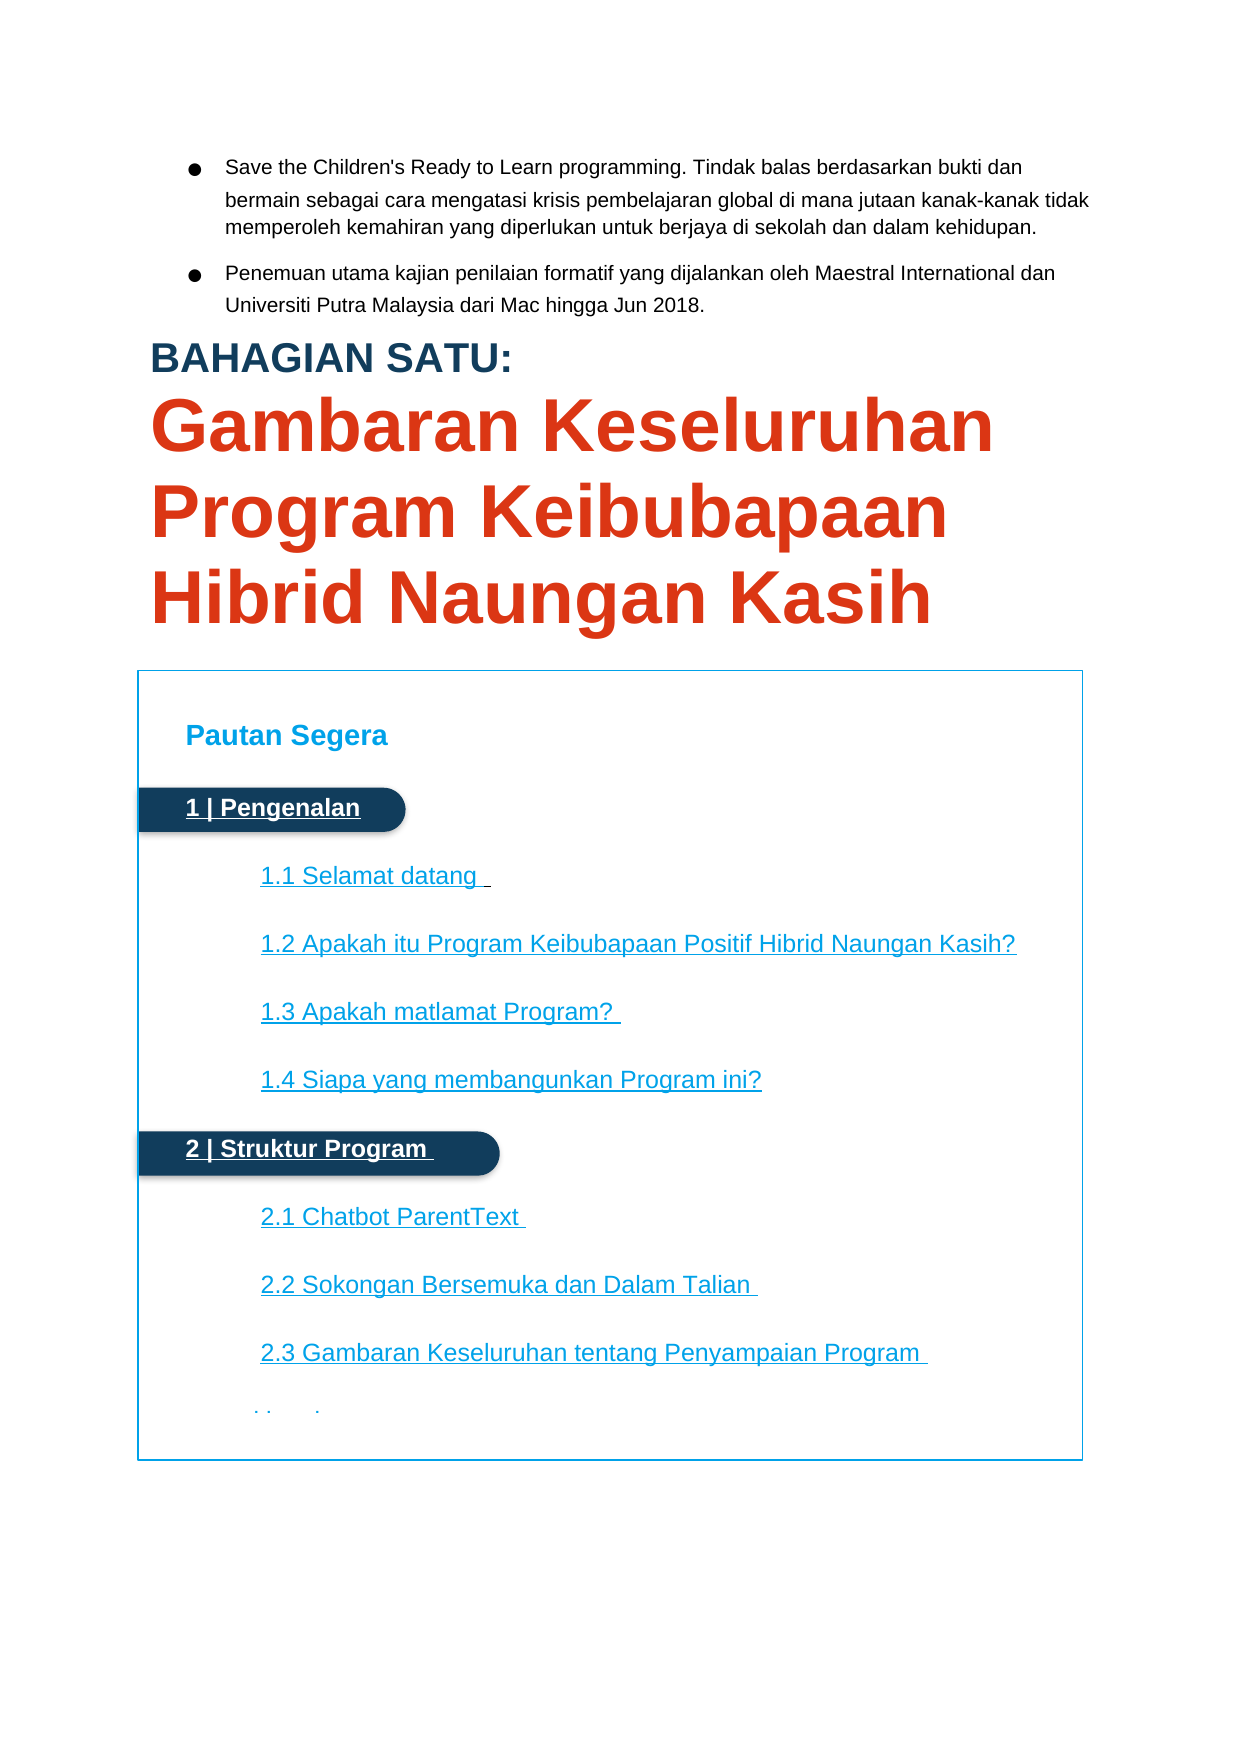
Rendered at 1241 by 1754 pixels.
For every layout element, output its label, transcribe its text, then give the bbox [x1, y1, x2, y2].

list Save the Children's Ready to Learn programming. Tindak balas berdasarkan bukti dan bermain sebagai cara mengatasi krisis pembelajaran global di mana jutaan kanak-kanak tidak memperoleh kemahiran yang diperlukan untuk berjaya di sekolah dan dalam kehidupan. [187, 150, 1090, 239]
list Penemuan utama kajian penilaian formatif yang dijalankan oleh Maestral International dan Universiti Putra Malaysia dari Mac hingga Jun 2018. [187, 255, 1090, 317]
subtitle BAHAGIAN SATU: Gambaran Keseluruhan Program Keibubapaan Hibrid Naungan Kasih [150, 333, 1090, 639]
